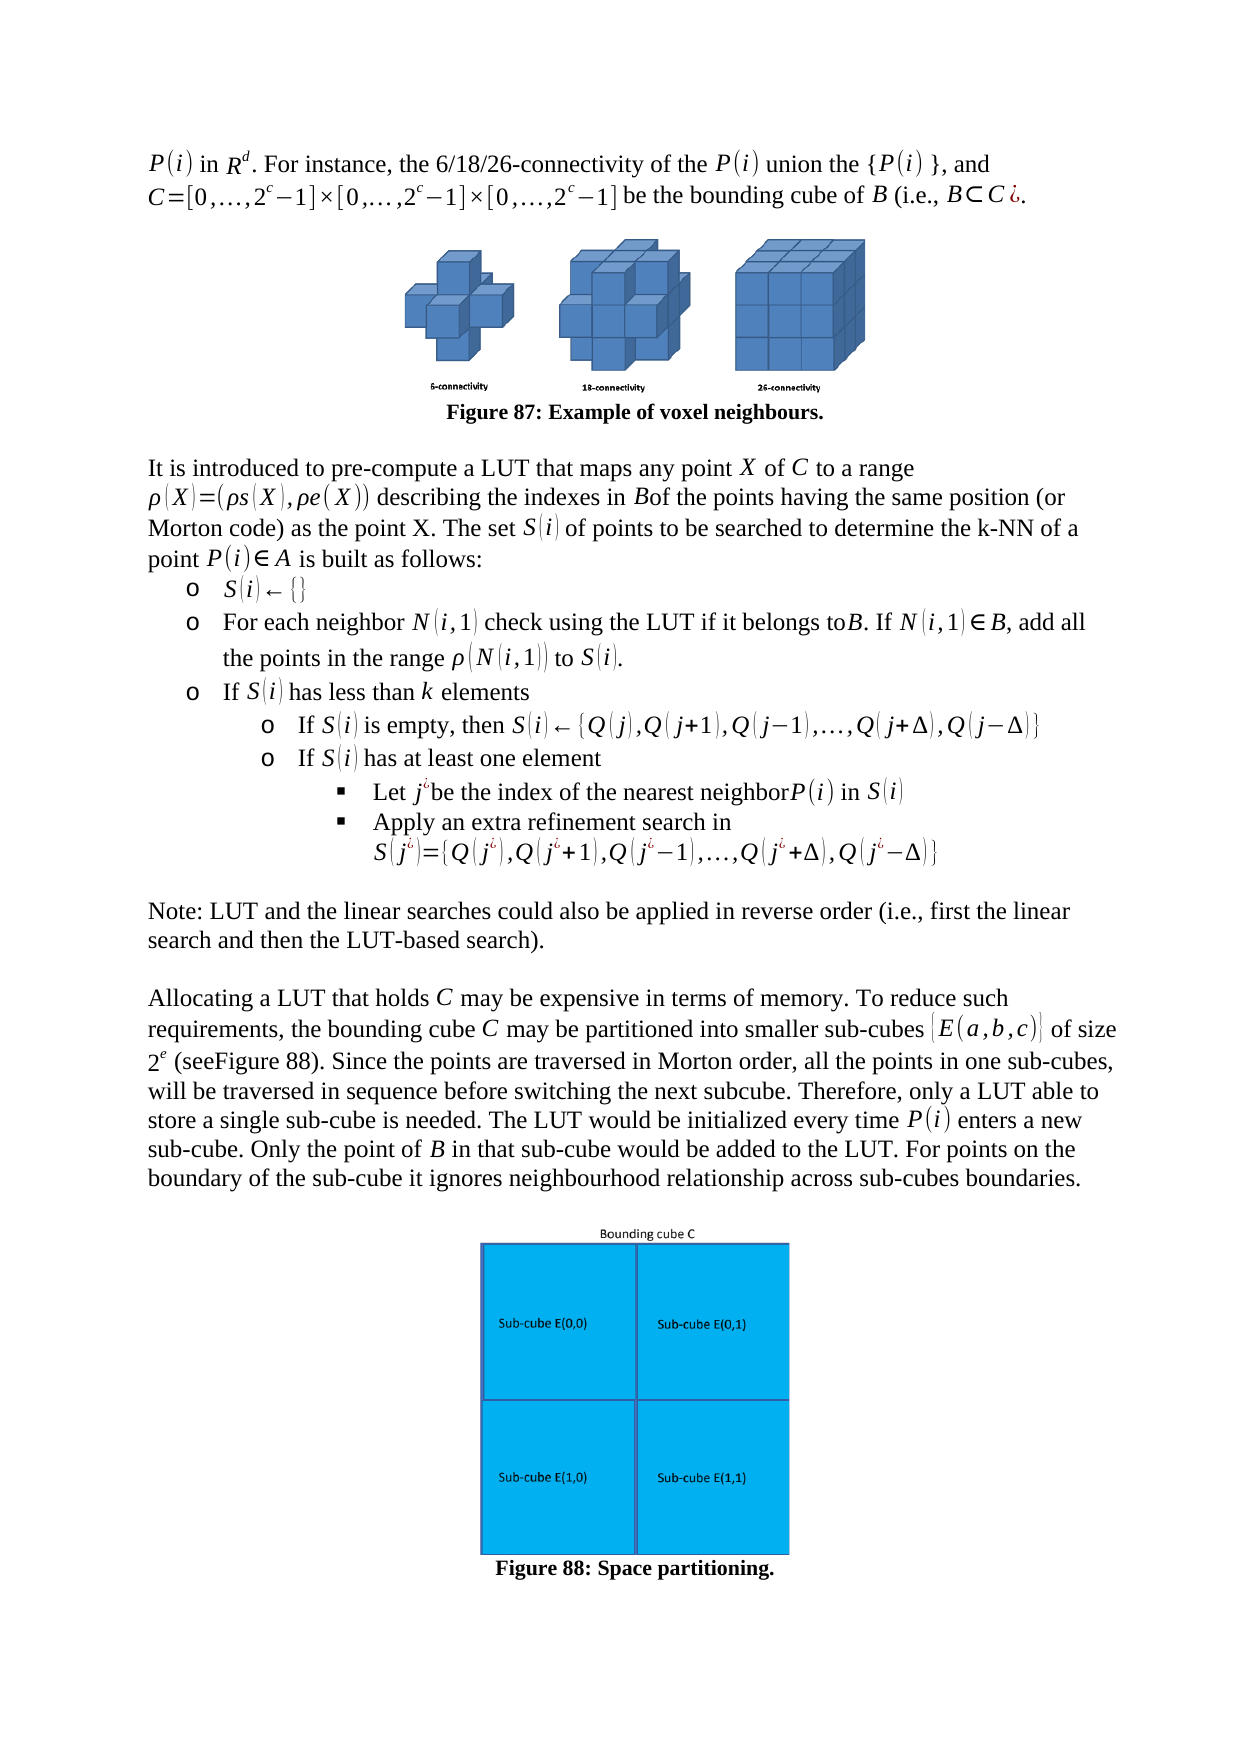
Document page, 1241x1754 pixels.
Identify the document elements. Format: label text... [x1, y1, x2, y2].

list Apply an extra refinement search in [335, 807, 1122, 868]
text It is introduced to pre-compute a LUT that maps any point of to a range describing the indexes in of the points having the same position (or Morton code) as the point X. The set of points to be searched to determine the k-NN of a point is built as follows: [148, 453, 1122, 573]
list If has at least one element [260, 743, 1122, 774]
list Let be the index of the nearest neighbor in [335, 776, 1122, 807]
list If is empty, then [260, 710, 1122, 741]
text Note: LUT and the linear searches could also be applied in reverse order (i.e., first the linear search and then the LUT-based search). [148, 896, 1122, 954]
list If has less than elements [185, 677, 1122, 707]
list For each neighbor check using the LUT if it belongs to. If , add all the points in the range to . [185, 607, 1122, 674]
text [148, 148, 1122, 211]
picture [404, 239, 866, 399]
